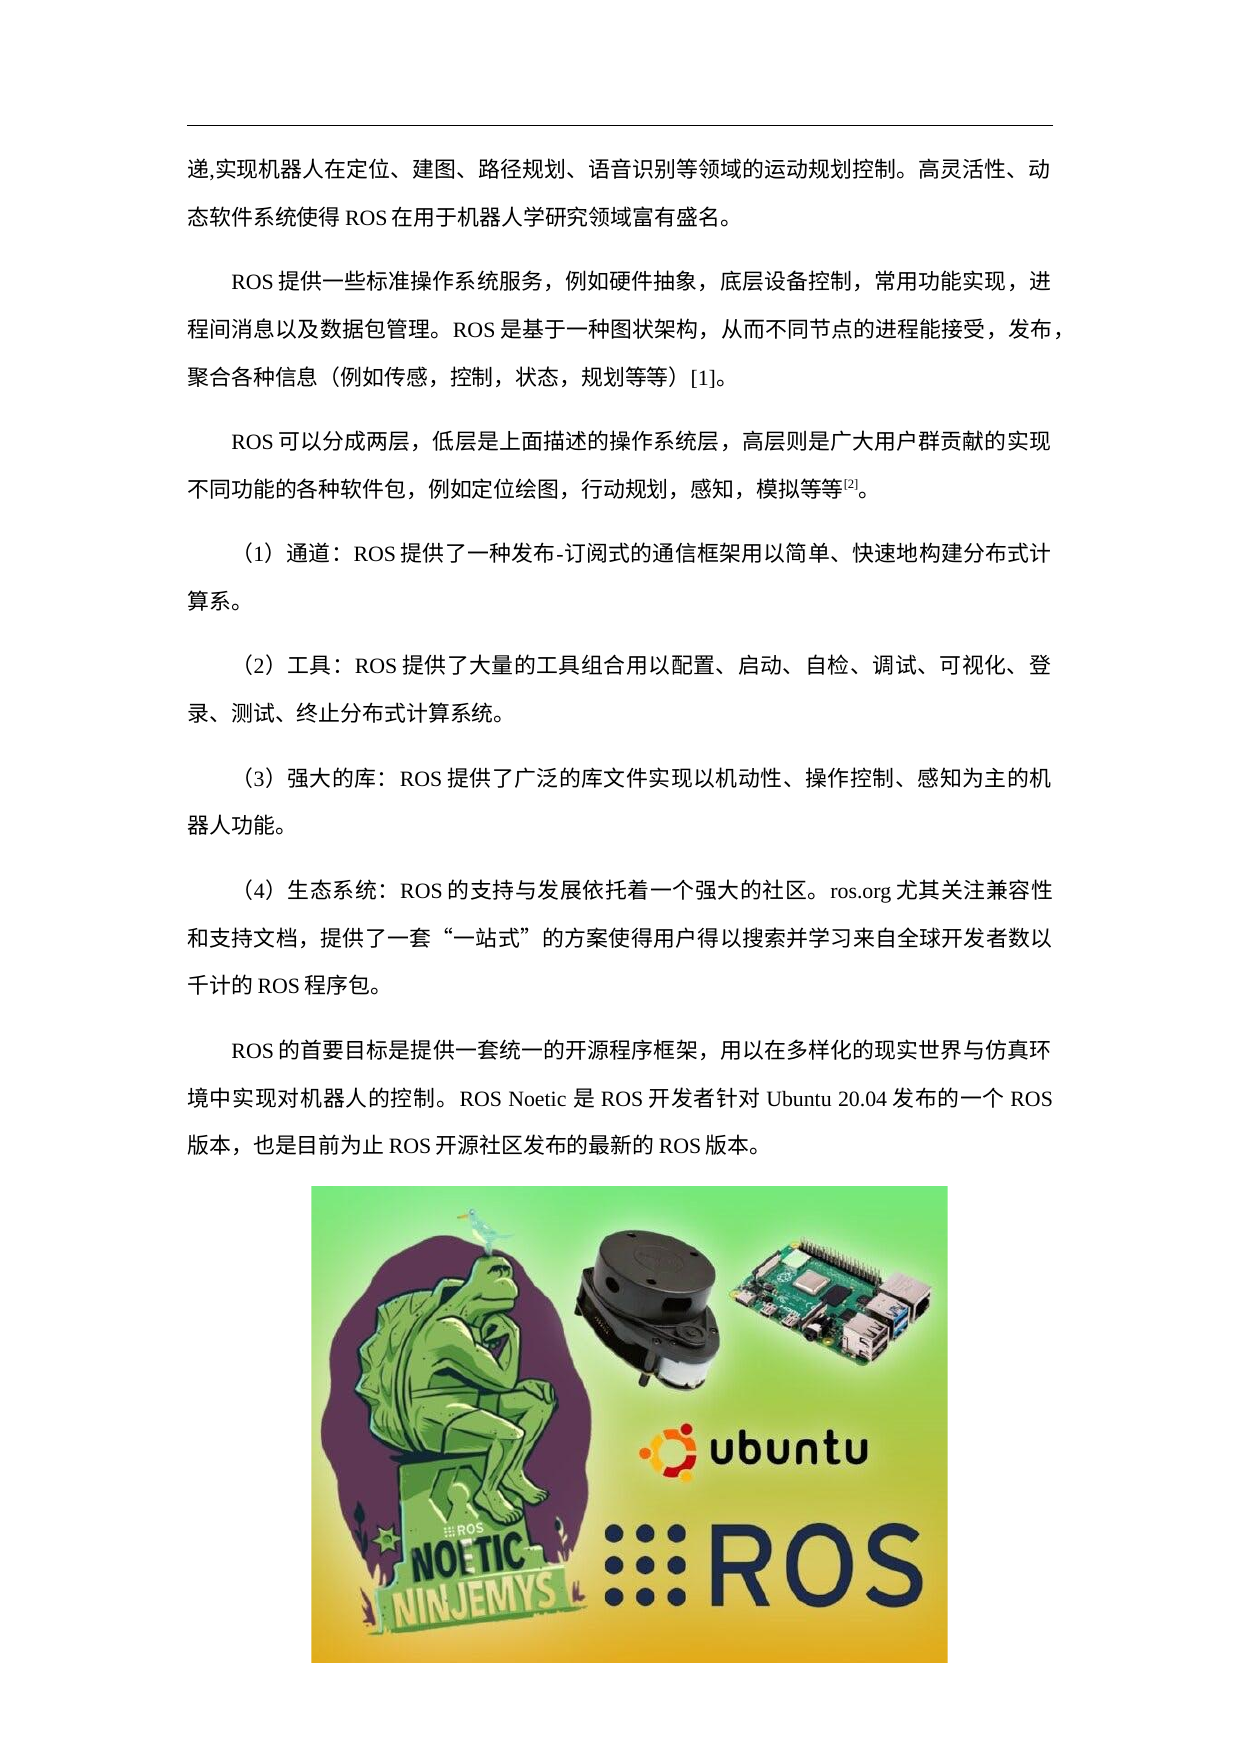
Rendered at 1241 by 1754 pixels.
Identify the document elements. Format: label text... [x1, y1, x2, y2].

text （4）生态系统：ROS的支持与发展依托着一个强大的社区。ros.org尤其关注兼容性和支持文档，提供了一套“一站式”的方案使得用户得以搜索并学习来自全球开发者数以千计的ROS程序包。 [187, 860, 1053, 1003]
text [187, 139, 1053, 235]
text ROS的首要目标是提供一套统一的开源程序框架，用以在多样化的现实世界与仿真环境中实现对机器人的控制。ROS Noetic 是ROS开发者针对Ubuntu 20.04发布的一个ROS版本，也是目前为止ROS开源社区发布的最新的ROS版本。 [187, 1020, 1053, 1163]
text （1）通道：ROS提供了一种发布-订阅式的通信框架用以简单、快速地构建分布式计算系。 [187, 523, 1053, 619]
text （3）强大的库：ROS提供了广泛的库文件实现以机动性、操作控制、感知为主的机器人功能。 [187, 748, 1053, 843]
text ROS提供一些标准操作系统服务，例如硬件抽象，底层设备控制，常用功能实现，进程间消息以及数据包管理。ROS是基于一种图状架构，从而不同节点的进程能接受，发布，聚合各种信息（例如传感，控制，状态，规划等等）[1]。 [187, 251, 1053, 395]
picture [311, 1186, 948, 1663]
text （2）工具：ROS提供了大量的工具组合用以配置、启动、自检、调试、可视化、登录、测试、终止分布式计算系统。 [187, 636, 1053, 731]
text ROS可以分成两层，低层是上面描述的操作系统层，高层则是广大用户群贡献的实现不同功能的各种软件包，例如定位绘图，行动规划，感知，模拟等等[2]。 [187, 411, 1053, 507]
